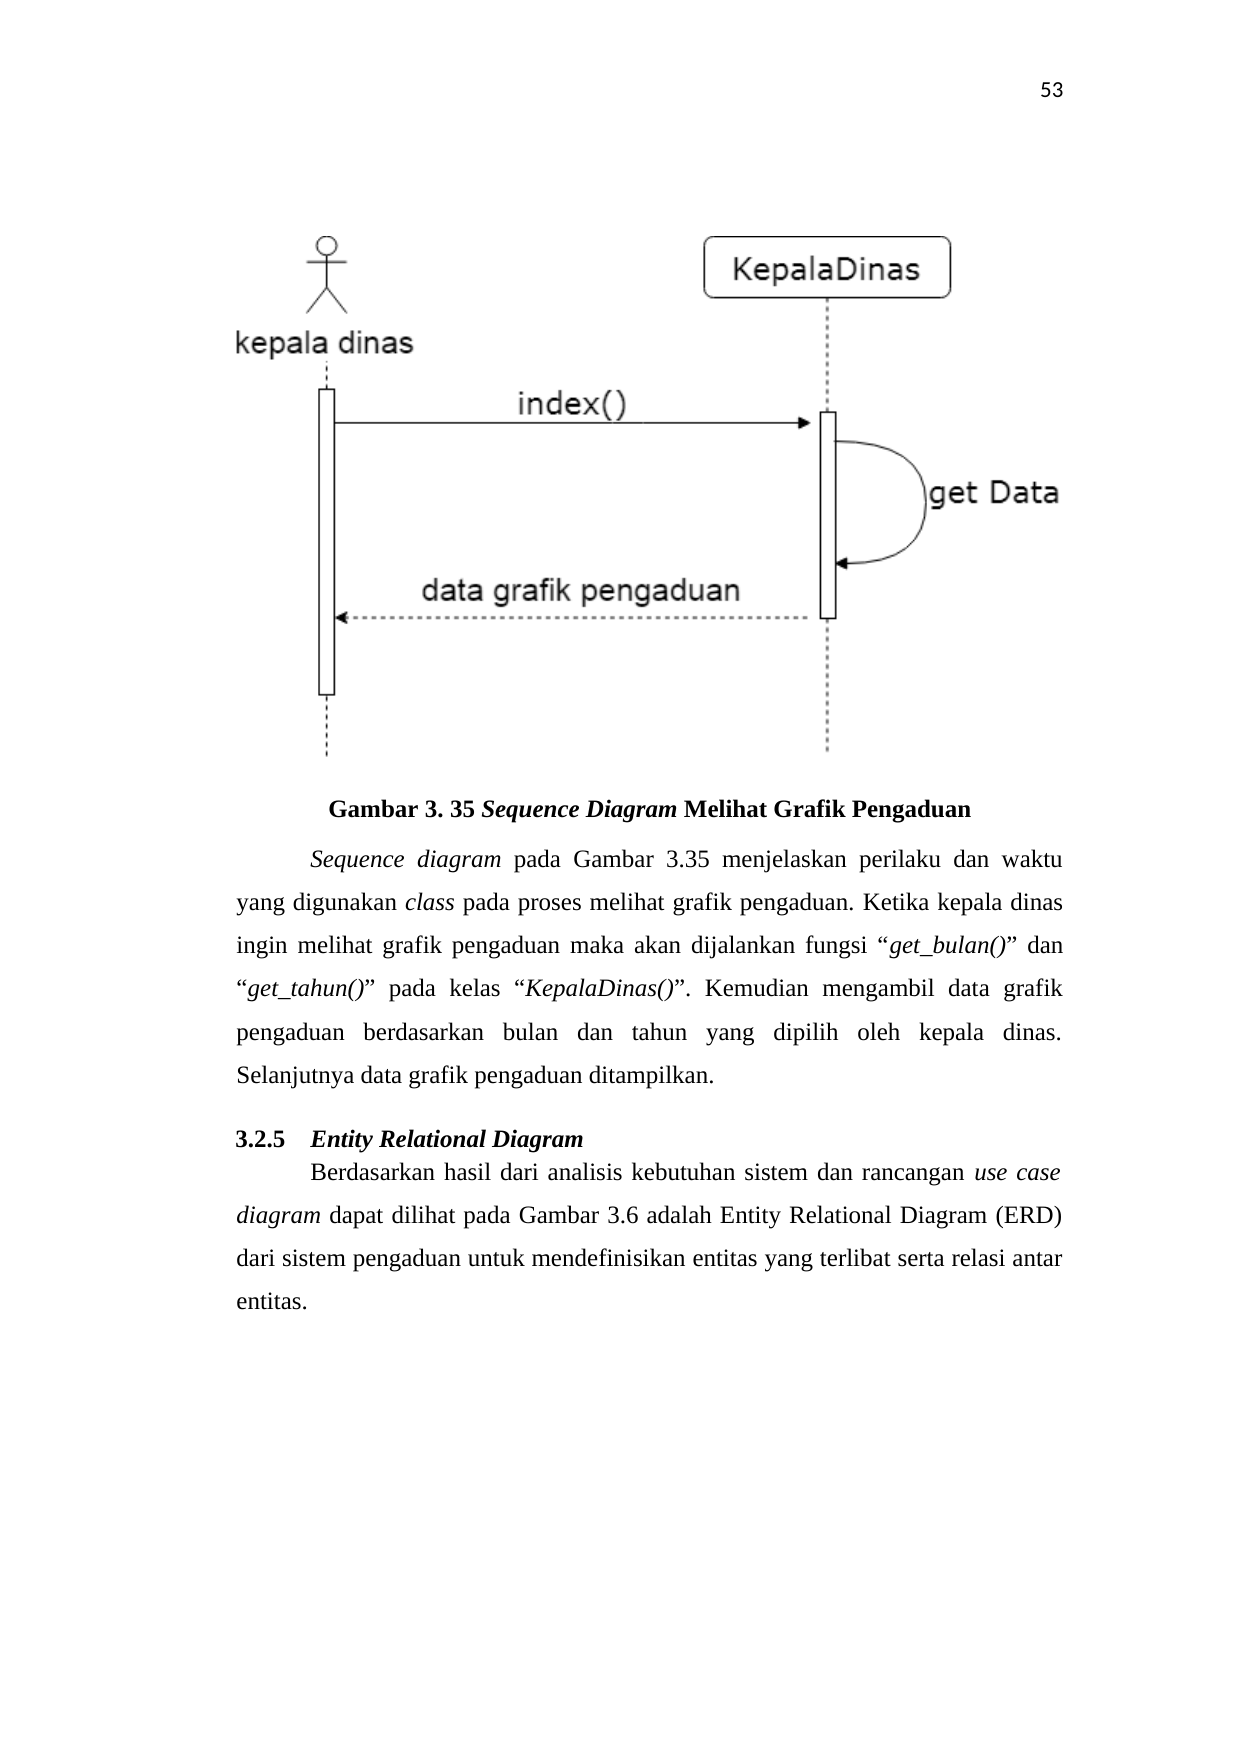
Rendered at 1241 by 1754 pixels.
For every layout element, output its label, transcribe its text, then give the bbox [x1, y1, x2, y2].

text Sequence diagram pada Gambar 3.35 menjelaskan perilaku dan waktu yang digunakan class pada proses melihat grafik pengaduan. Ketika kepala dinas ingin melihat grafik pengaduan maka akan dijalankan fungsi “get_bulan()” dan “get_tahun()” pada kelas “KepalaDinas()”. Kemudian mengambil data grafik pengaduan berdasarkan bulan dan tahun yang dipilih oleh kepala dinas. Selanjutnya data grafik pengaduan ditampilkan. [236, 844, 1063, 1088]
picture [236, 236, 1063, 760]
text Berdasarkan hasil dari analisis kebutuhan sistem dan rancangan use case diagram dapat dilihat pada Gambar 3.6 adalah Entity Relational Diagram (ERD) dari sistem pengaduan untuk mendefinisikan entitas yang terlibat serta relasi antar entitas. [236, 1157, 1063, 1315]
subtitle Entity Relational Diagram [235, 1124, 1063, 1152]
text Gambar 3. 35 Sequence Diagram Melihat Grafik Pengaduan [236, 794, 1063, 823]
